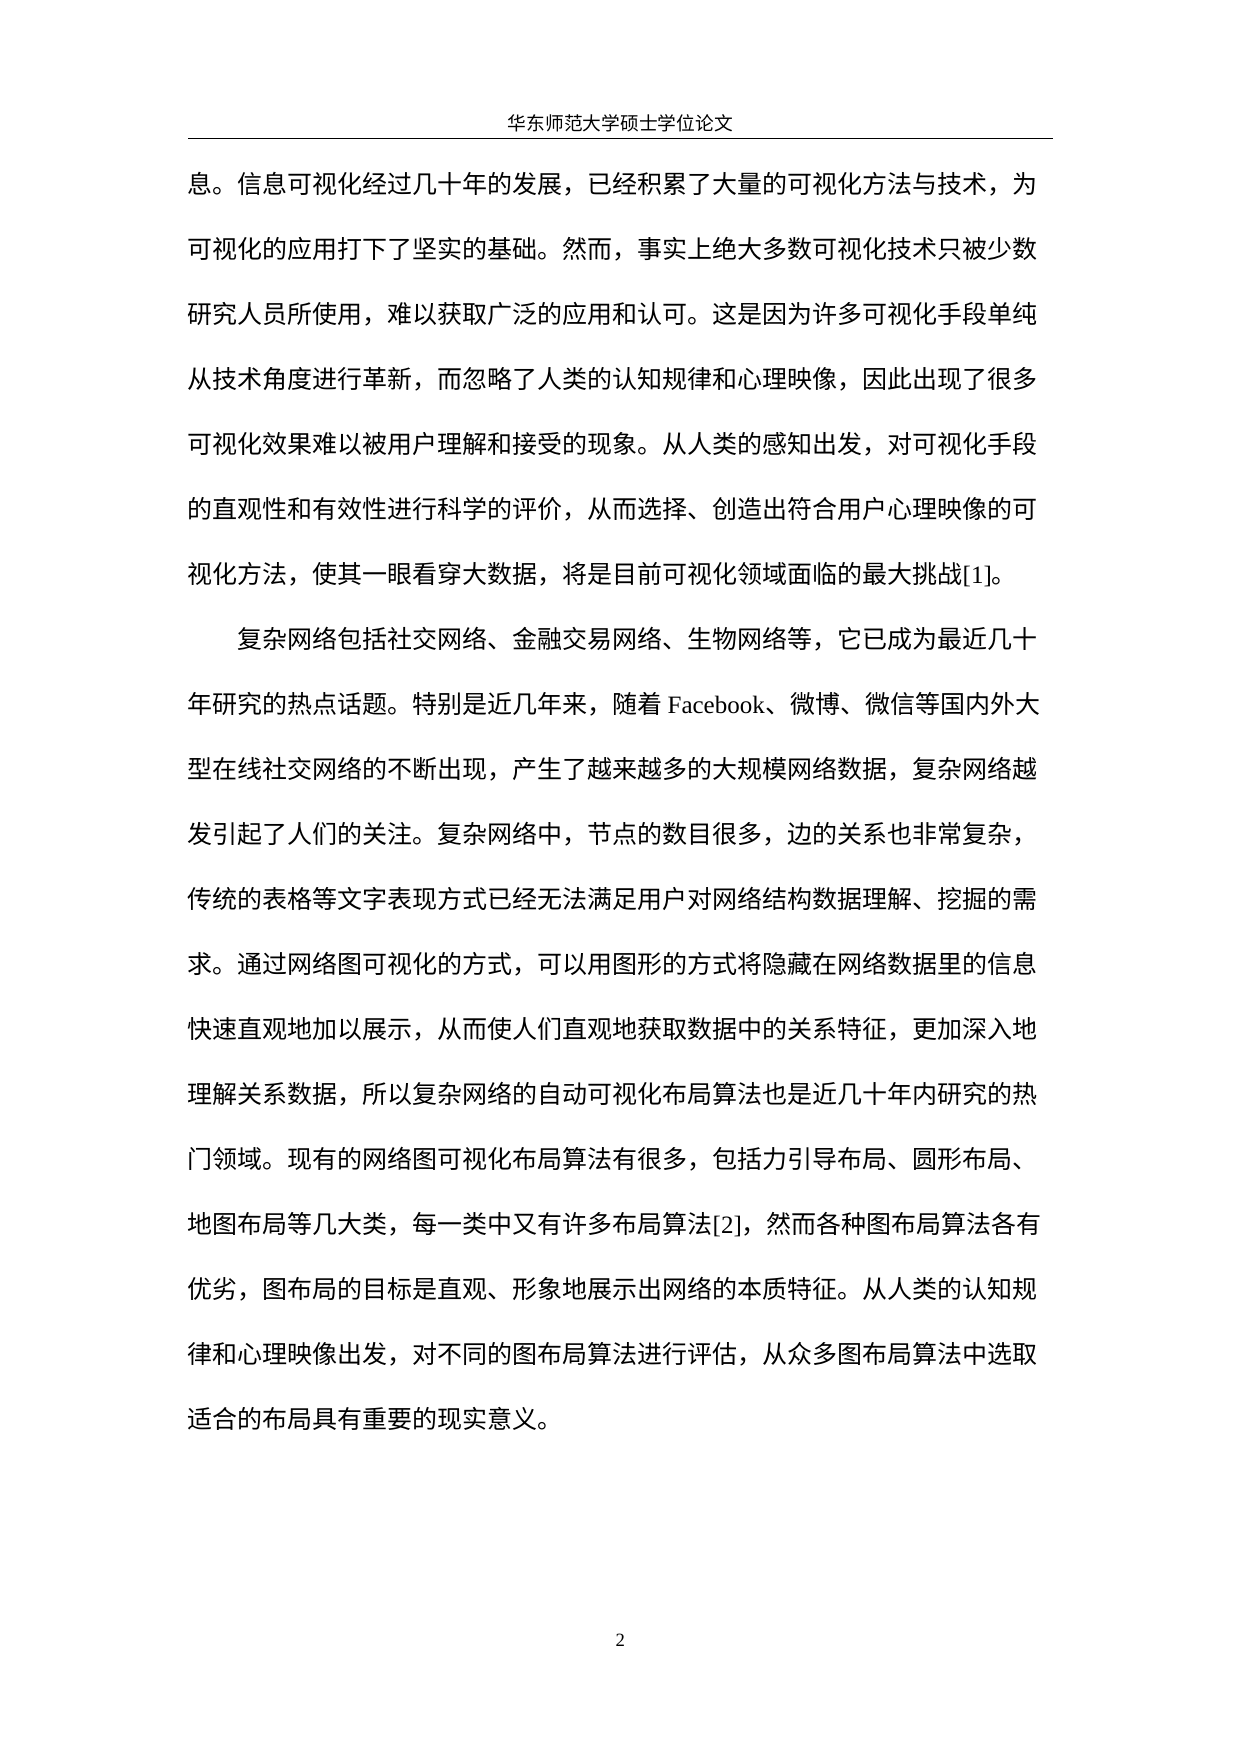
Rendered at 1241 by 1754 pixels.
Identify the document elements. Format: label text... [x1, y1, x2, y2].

text 复杂网络包括社交网络、金融交易网络、生物网络等，它已成为最近几十年研究的热点话题。特别是近几年来，随着Facebook、微博、微信等国内外大型在线社交网络的不断出现，产生了越来越多的大规模网络数据，复杂网络越发引起了人们的关注。复杂网络中，节点的数目很多，边的关系也非常复杂，传统的表格等文字表现方式已经无法满足用户对网络结构数据理解、挖掘的需求。通过网络图可视化的方式，可以用图形的方式将隐藏在网络数据里的信息快速直观地加以展示，从而使人们直观地获取数据中的关系特征，更加深入地理解关系数据，所以复杂网络的自动可视化布局算法也是近几十年内研究的热门领域。现有的网络图可视化布局算法有很多，包括力引导布局、圆形布局、地图布局等几大类，每一类中又有许多布局算法[2]，然而各种图布局算法各有优劣，图布局的目标是直观、形象地展示出网络的本质特征。从人类的认知规律和心理映像出发，对不同的图布局算法进行评估，从众多图布局算法中选取适合的布局具有重要的现实意义。 [187, 605, 1053, 1450]
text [187, 150, 1053, 605]
